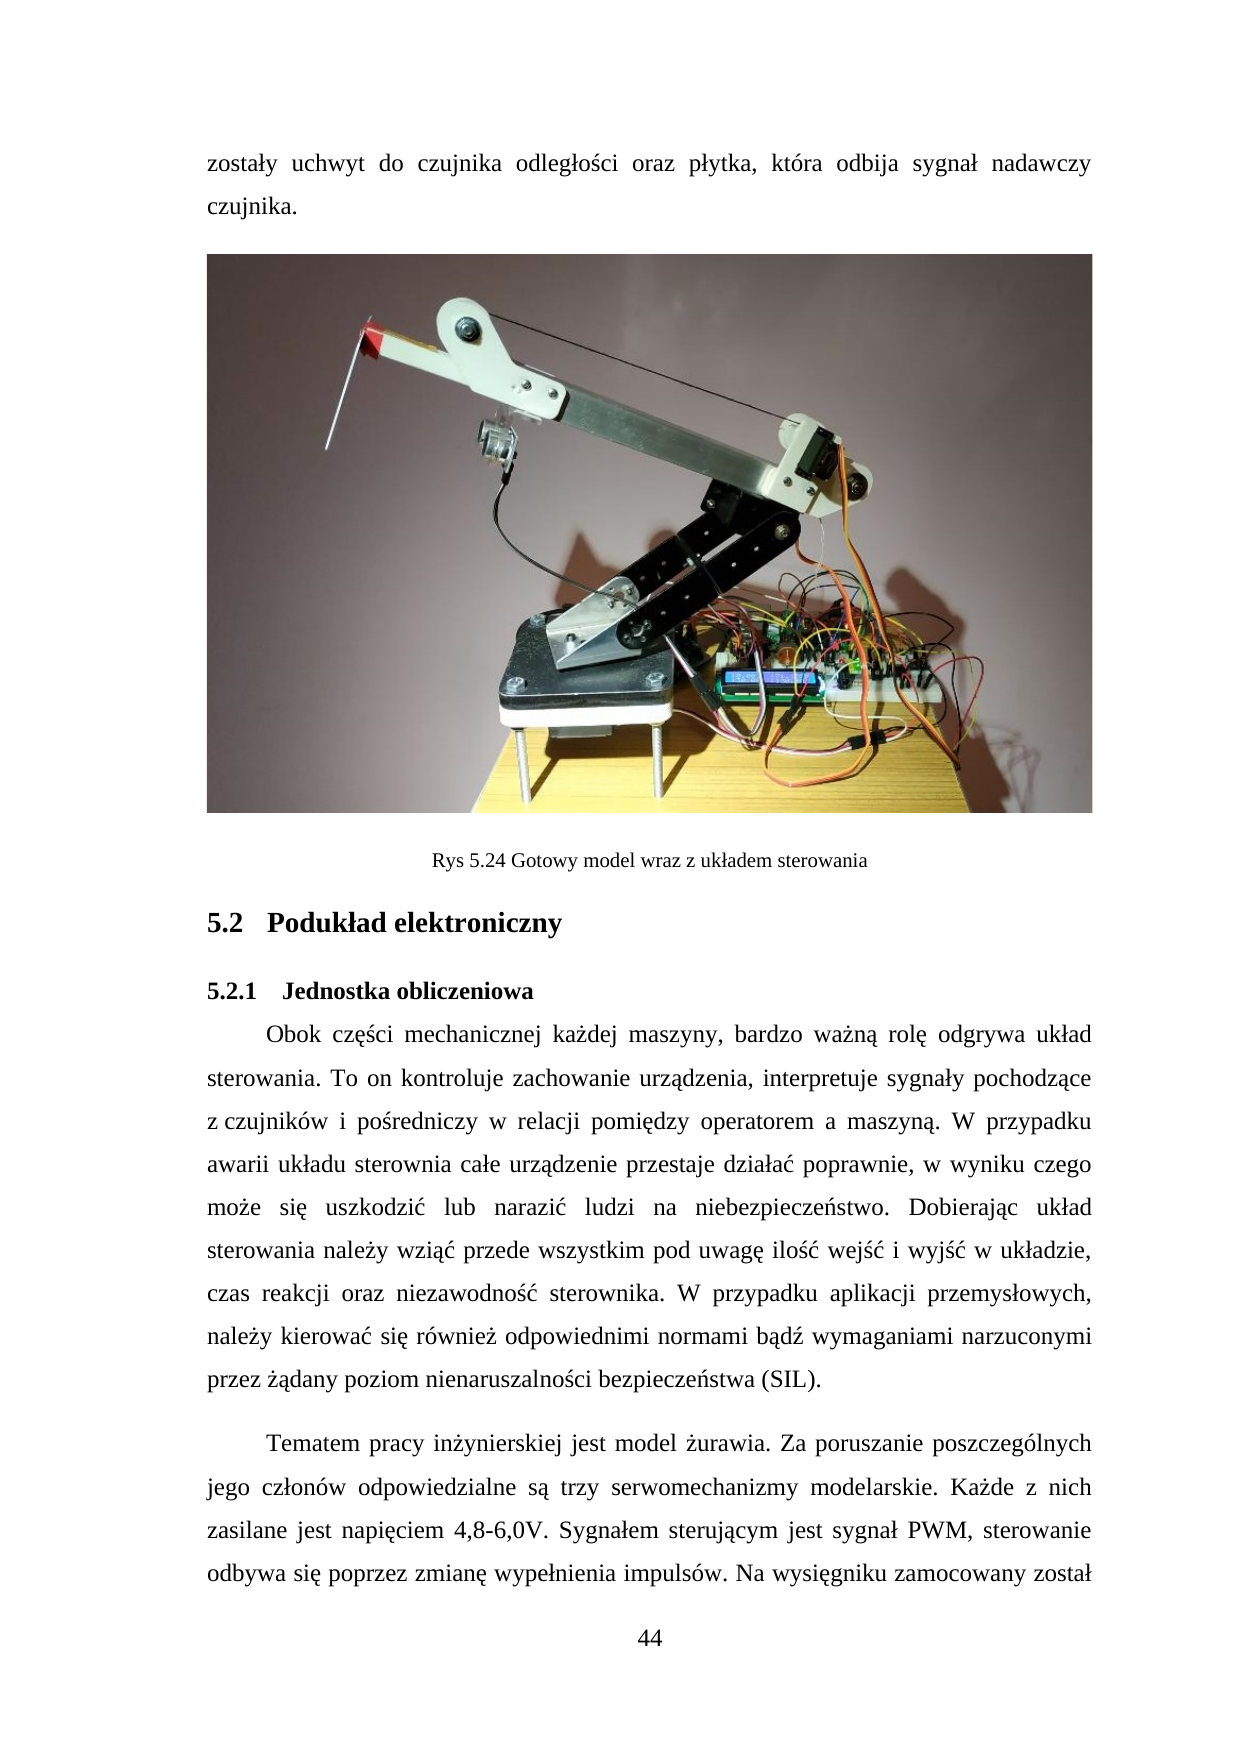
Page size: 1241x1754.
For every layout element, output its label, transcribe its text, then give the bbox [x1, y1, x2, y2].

text Obok części mechanicznej każdej maszyny, bardzo ważną rolę odgrywa układ sterowania. To on kontroluje zachowanie urządzenia, interpretuje sygnały pochodzące z czujników i pośredniczy w relacji pomiędzy operatorem a maszyną. W przypadku awarii układu sterownia całe urządzenie przestaje działać poprawnie, w wyniku czego może się uszkodzić lub narazić ludzi na niebezpieczeństwo. Dobierając układ sterowania należy wziąć przede wszystkim pod uwagę ilość wejść i wyjść w układzie, czas reakcji oraz niezawodność sterownika. W przypadku aplikacji przemysłowych, należy kierować się również odpowiednimi normami bądź wymaganiami narzuconymi przez żądany poziom nienaruszalności bezpieczeństwa (SIL). [207, 1019, 1092, 1393]
picture [206, 254, 1093, 813]
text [207, 148, 1092, 219]
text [207, 1428, 1092, 1587]
subtitle Jednostka obliczeniowa [207, 976, 1092, 1005]
subtitle Podukład elektroniczny [207, 905, 1092, 939]
